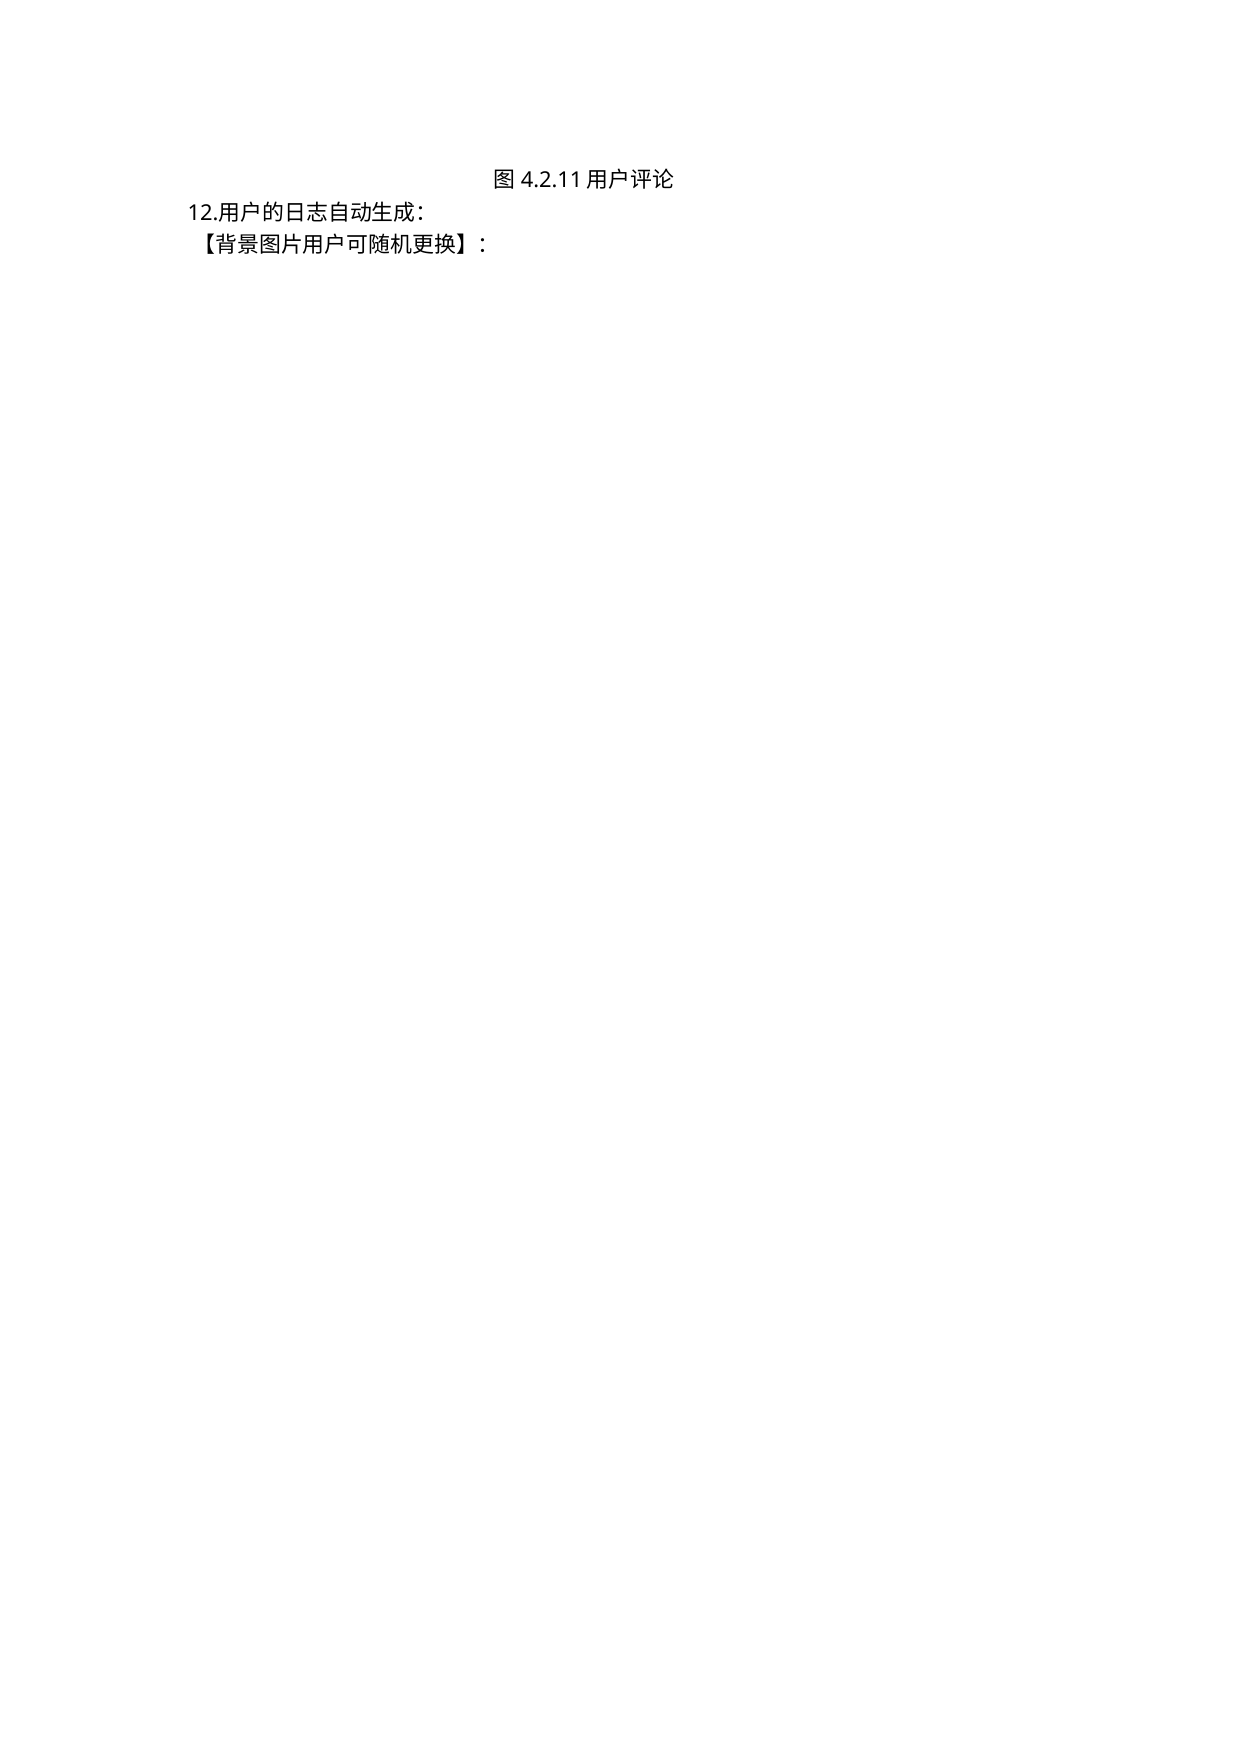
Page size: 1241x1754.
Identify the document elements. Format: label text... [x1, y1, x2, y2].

text 【背景图片用户可随机更换】： [187, 227, 1053, 259]
text 12.用户的日志自动生成： [187, 194, 1053, 227]
list 图 4.2.11用户评论 [231, 162, 1053, 194]
